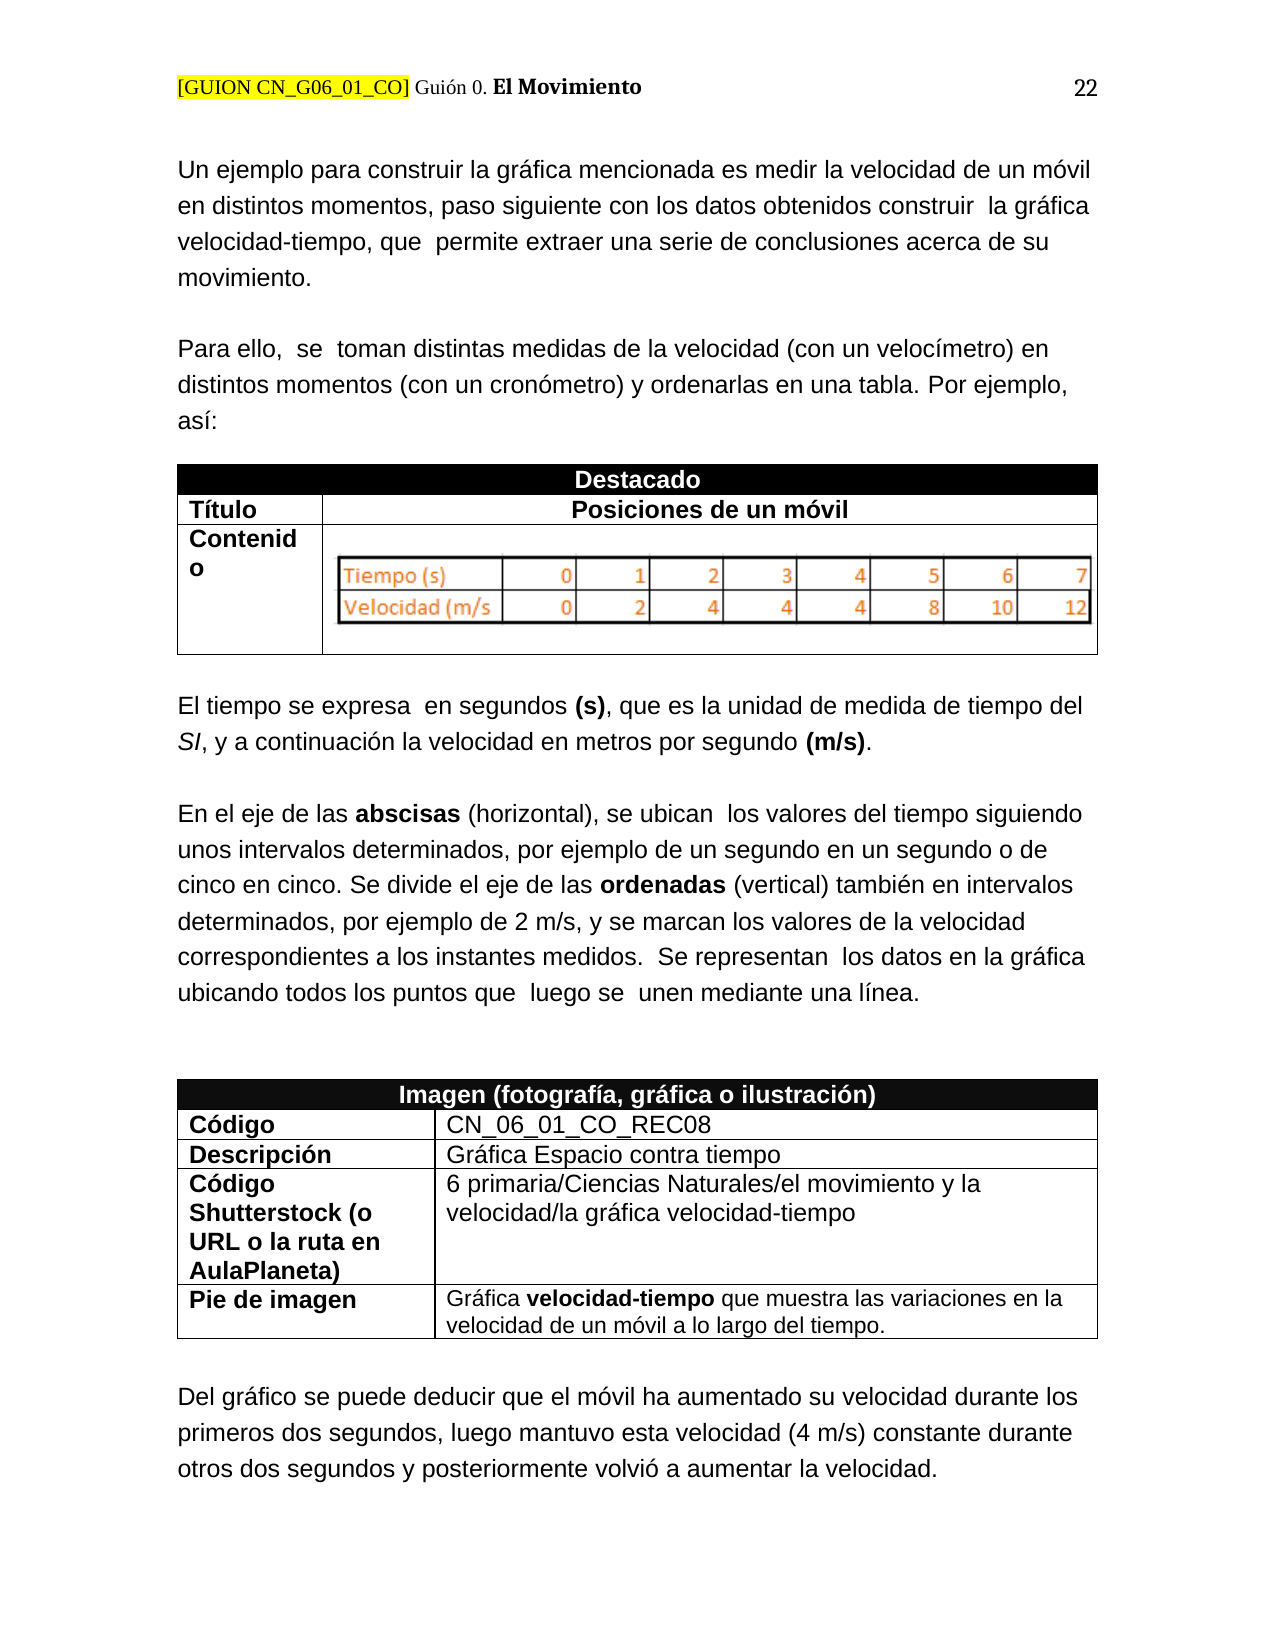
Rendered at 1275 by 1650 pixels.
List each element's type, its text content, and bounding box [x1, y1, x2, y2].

picture [333, 553, 1095, 626]
table_cell [323, 525, 1097, 654]
table_cell Contenido [178, 525, 322, 654]
table_cell Pie de imagen [178, 1285, 434, 1338]
table_cell Posiciones de un móvil [323, 495, 1097, 523]
table_cell Gráfica velocidad-tiempo que muestra las variaciones en la velocidad de un móvil a lo largo del tiempo. [436, 1285, 1097, 1338]
table_cell CN_06_01_CO_REC08 [436, 1110, 1097, 1138]
table_header Imagen (fotografía, gráfica o ilustración) [178, 1080, 1097, 1109]
text Un ejemplo para construir la gráfica mencionada es medir la velocidad de un móvil en distintos momentos, paso siguiente con los datos obtenidos construir la gráfica velocidad-tiempo, que permite extraer una serie de conclusiones acerca de su movimiento. [177, 148, 1098, 291]
table_cell Código [178, 1110, 434, 1138]
text El tiempo se expresa en segundos (s), que es la unidad de medida de tiempo del SI, y a continuación la velocidad en metros por segundo (m/s). [177, 684, 1098, 756]
text Para ello, se toman distintas medidas de la velocidad (con un velocímetro) en distintos momentos (con un cronómetro) y ordenarlas en una tabla. Por ejemplo, así: [177, 327, 1098, 435]
table_cell 6 primaria/Ciencias Naturales/el movimiento y la velocidad/la gráfica velocidad-tiempo [436, 1169, 1097, 1284]
table_cell Título [178, 495, 322, 523]
table_cell Código Shutterstock (o URL o la ruta en AulaPlaneta) [178, 1169, 434, 1284]
table_cell Gráfica Espacio contra tiempo [436, 1140, 1097, 1168]
text Del gráfico se puede deducir que el móvil ha aumentado su velocidad durante los primeros dos segundos, luego mantuvo esta velocidad (4 m/s) constante durante otros dos segundos y posteriormente volvió a aumentar la velocidad. [177, 1375, 1098, 1483]
table_cell Descripción [178, 1140, 434, 1168]
table_header Destacado [178, 465, 1097, 494]
text En el eje de las abscisas (horizontal), se ubican los valores del tiempo siguiendo unos intervalos determinados, por ejemplo de un segundo en un segundo o de cinco en cinco. Se divide el eje de las ordenadas (vertical) también en intervalos determinados, por ejemplo de 2 m/s, y se marcan los valores de la velocidad correspondientes a los instantes medidos. Se representan los datos en la gráfica ubicando todos los puntos que luego se unen mediante una línea. [177, 791, 1098, 1007]
